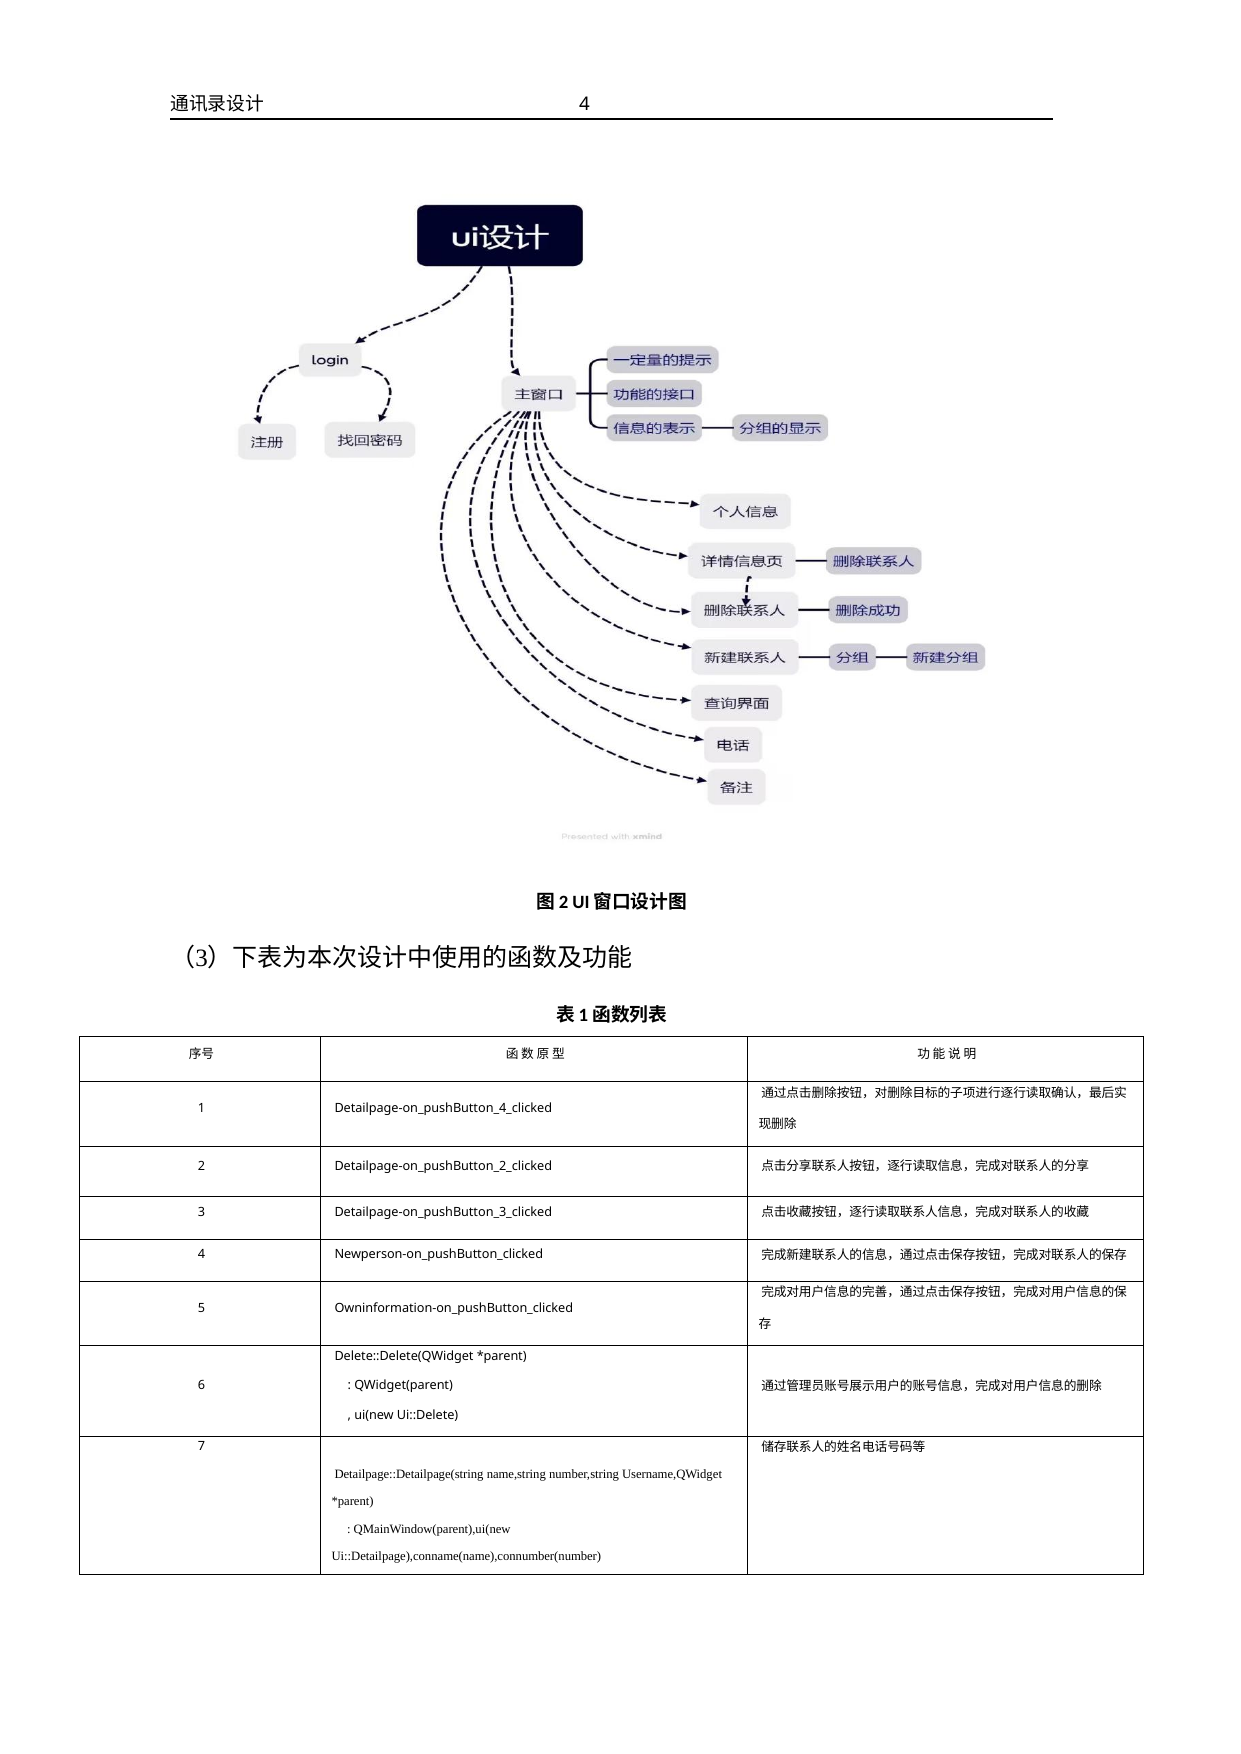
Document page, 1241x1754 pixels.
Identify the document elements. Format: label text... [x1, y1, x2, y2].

table_cell 通过点击删除按钮，对删除目标的子项进行逐行读取确认，最后实现删除 [748, 1082, 1143, 1146]
table_cell 3 [80, 1197, 320, 1238]
table_cell 完成新建联系人的信息，通过点击保存按钮，完成对联系人的保存 [748, 1240, 1143, 1281]
table_cell Detailpage-on_pushButton_3_clicked [321, 1197, 747, 1238]
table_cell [321, 1437, 747, 1574]
table_cell 2 [80, 1147, 320, 1196]
text 表1 函数列表 [170, 997, 1053, 1029]
table_cell 7 [80, 1437, 320, 1574]
table_cell 完成对用户信息的完善，通过点击保存按钮，完成对用户信息的保存 [748, 1282, 1143, 1345]
table_header 序号 [80, 1037, 320, 1081]
table_cell Newperson-on_pushButton_clicked [321, 1240, 747, 1281]
text （3）下表为本次设计中使用的函数及功能 [170, 923, 1053, 988]
table_cell 1 [80, 1082, 320, 1146]
table_cell Owninformation-on_pushButton_clicked [321, 1282, 747, 1345]
table_cell 5 [80, 1282, 320, 1345]
text 图2 UI窗口设计图 [170, 884, 1053, 916]
table_header 功 能 说 明 [748, 1037, 1143, 1081]
table_cell Detailpage-on_pushButton_2_clicked [321, 1147, 747, 1196]
table_cell 储存联系人的姓名电话号码等 [748, 1437, 1143, 1574]
table_header 函 数 原 型 [321, 1037, 747, 1081]
table_cell 点击收藏按钮，逐行读取联系人信息，完成对联系人的收藏 [748, 1197, 1143, 1238]
table_cell 4 [80, 1240, 320, 1281]
table_cell 6 [80, 1346, 320, 1436]
table_cell 通过管理员账号展示用户的账号信息，完成对用户信息的删除 [748, 1346, 1143, 1436]
picture [179, 162, 1044, 849]
table_cell 点击分享联系人按钮，逐行读取信息，完成对联系人的分享 [748, 1147, 1143, 1196]
table_cell Delete::Delete(QWidget *parent) : QWidget(parent) , ui(new Ui::Delete) [321, 1346, 747, 1436]
table_cell Detailpage-on_pushButton_4_clicked [321, 1082, 747, 1146]
